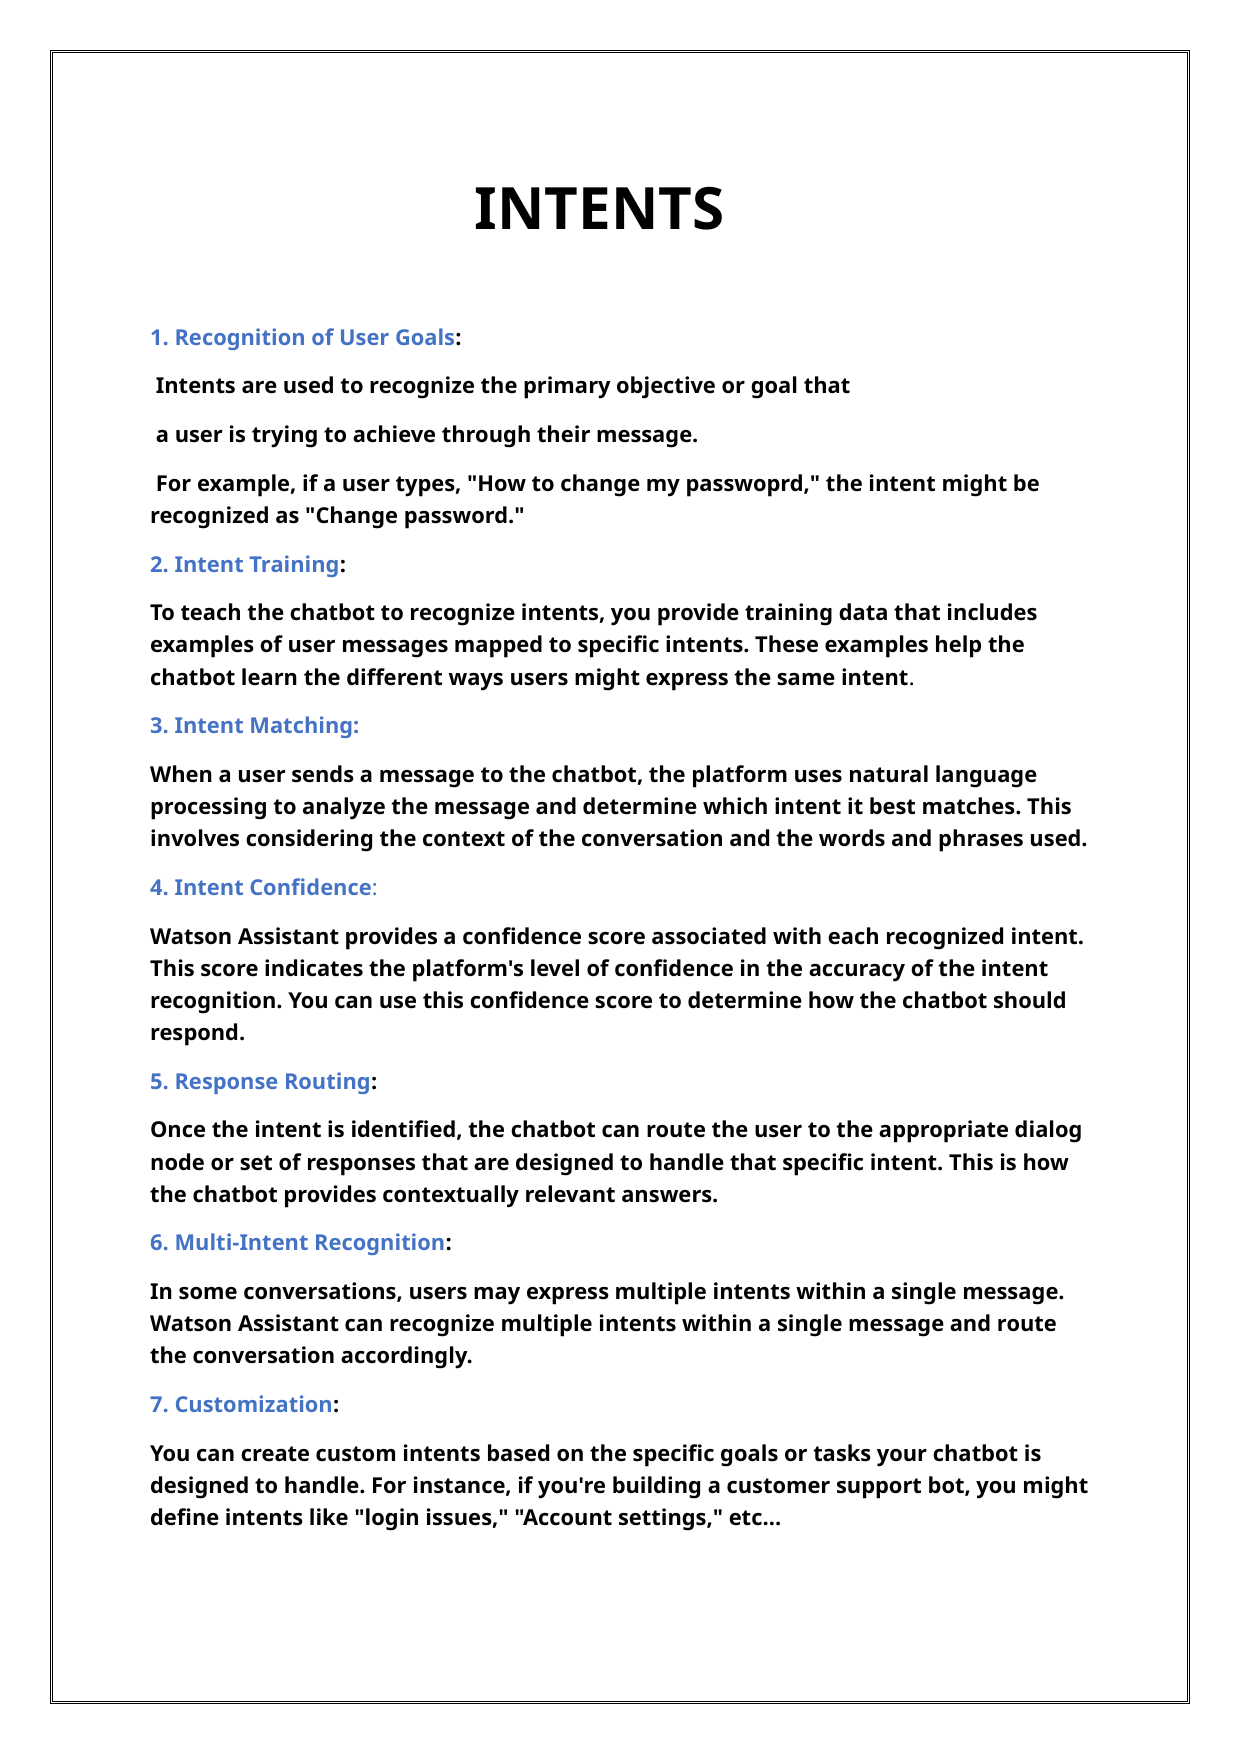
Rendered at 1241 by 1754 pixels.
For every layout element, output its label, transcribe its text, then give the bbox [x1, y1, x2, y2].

text a user is trying to achieve through their message. [150, 419, 1090, 449]
text 5. Response Routing: [150, 1066, 1090, 1096]
text Intents are used to recognize the primary objective or goal that [150, 370, 1090, 400]
text When a user sends a message to the chatbot, the platform uses natural language processing to analyze the message and determine which intent it best matches. This involves considering the context of the conversation and the words and phrases used. [150, 759, 1090, 853]
text Once the intent is identified, the chatbot can route the user to the appropriate dialog node or set of responses that are designed to handle that specific intent. This is how the chatbot provides contextually relevant answers. [150, 1114, 1090, 1208]
text 1. Recognition of User Goals: [150, 322, 1090, 351]
text You can create custom intents based on the specific goals or tasks your chatbot is designed to handle. For instance, if you're building a customer support bot, you might define intents like "login issues," "Account settings," etc… [150, 1438, 1090, 1532]
text 3. Intent Matching: [150, 710, 1090, 740]
text In some conversations, users may express multiple intents within a single message. Watson Assistant can recognize multiple intents within a single message and route the conversation accordingly. [150, 1276, 1090, 1370]
text For example, if a user types, "How to change my passwoprd," the intent might be recognized as "Change password." [150, 468, 1090, 530]
text 2. Intent Training: [150, 549, 1090, 578]
text INTENTS [247, 167, 993, 246]
text To teach the chatbot to recognize intents, you provide training data that includes examples of user messages mapped to specific intents. These examples help the chatbot learn the different ways users might express the same intent. [150, 597, 1090, 691]
text 7. Customization: [150, 1389, 1090, 1419]
text 4. Intent Confidence: [150, 872, 1090, 902]
text 6. Multi-Intent Recognition: [150, 1227, 1090, 1257]
text Watson Assistant provides a confidence score associated with each recognized intent. This score indicates the platform's level of confidence in the accuracy of the intent recognition. You can use this confidence score to determine how the chatbot should respond. [150, 921, 1090, 1047]
